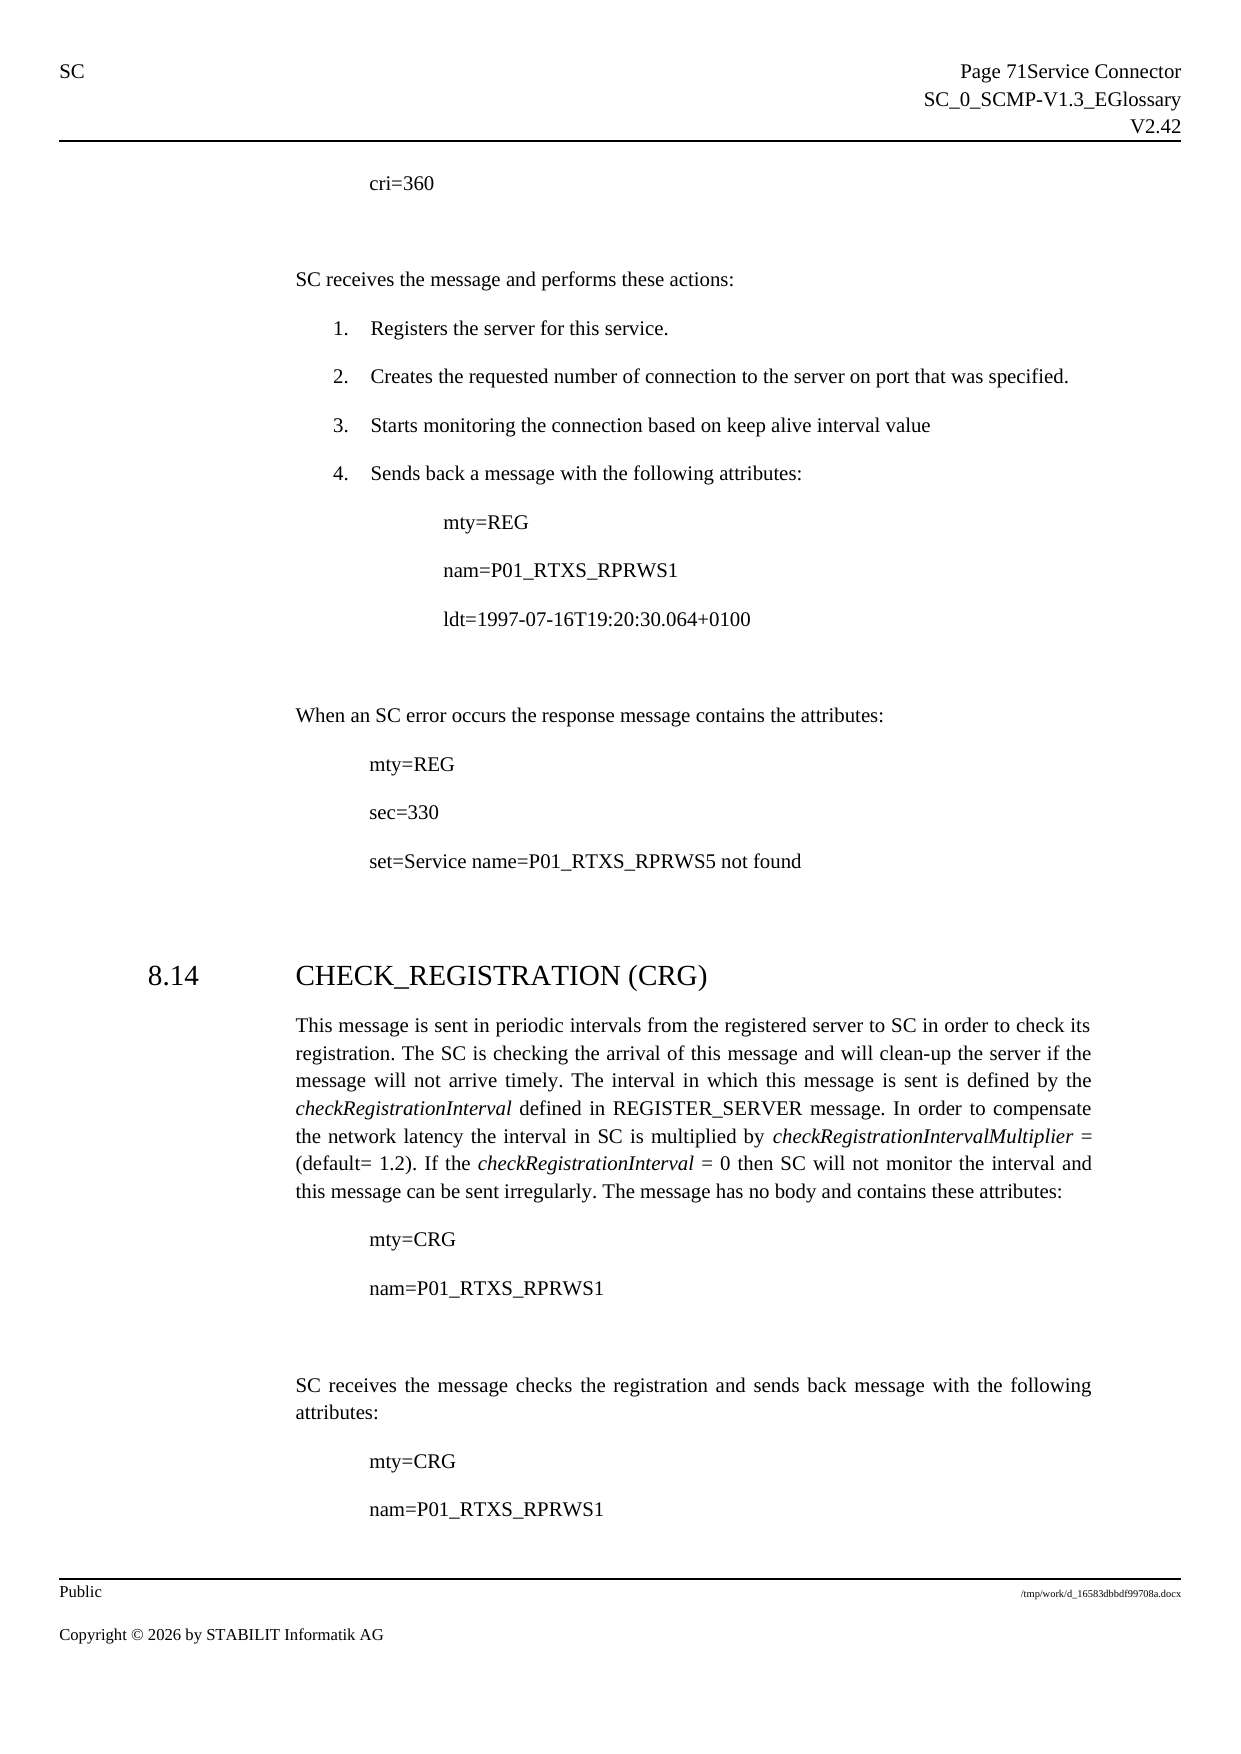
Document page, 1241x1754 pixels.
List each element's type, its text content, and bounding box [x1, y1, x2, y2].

text sec=330 [369, 800, 1092, 824]
subtitle CHECK_REGISTRATION (CRG) [148, 958, 1092, 992]
text SC receives the message and performs these actions: [295, 267, 1092, 291]
list Starts monitoring the connection based on keep alive interval value [333, 413, 1092, 437]
text ldt=1997-07-16T19:20:30.064+0100 [443, 606, 1092, 631]
list Sends back a message with the following attributes: [333, 461, 1092, 485]
text set=Service name=P01_RTXS_RPRWS5 not found [369, 849, 1092, 873]
text mty=CRG [369, 1449, 1092, 1473]
text cri=360 [369, 171, 1092, 194]
text nam=P01_RTXS_RPRWS1 [443, 558, 1092, 582]
text mty=CRG [369, 1227, 1092, 1251]
text When an SC error occurs the response message contains the attributes: [295, 703, 1092, 727]
text mty=REG [369, 752, 1092, 776]
text This message is sent in periodic intervals from the registered server to SC in order to check its registration. The SC is checking the arrival of this message and will clean-up the server if the message will not arrive timely. The interval in which this message is sent is defined by the checkRegistrationInterval defined in REGISTER_SERVER message. In order to compensate the network latency the interval in SC is multiplied by checkRegistrationIntervalMultiplier = (default= 1.2). If the checkRegistrationInterval = 0 then SC will not monitor the interval and this message can be sent irregularly. The message has no body and contains these attributes: [295, 1013, 1092, 1203]
text nam=P01_RTXS_RPRWS1 [369, 1276, 1092, 1300]
text nam=P01_RTXS_RPRWS1 [369, 1497, 1092, 1521]
list Registers the server for this service. [333, 316, 1092, 340]
text mty=REG [443, 509, 1092, 534]
text SC receives the message checks the registration and sends back message with the following attributes: [295, 1373, 1092, 1424]
list Creates the requested number of connection to the server on port that was specified. [333, 364, 1092, 388]
